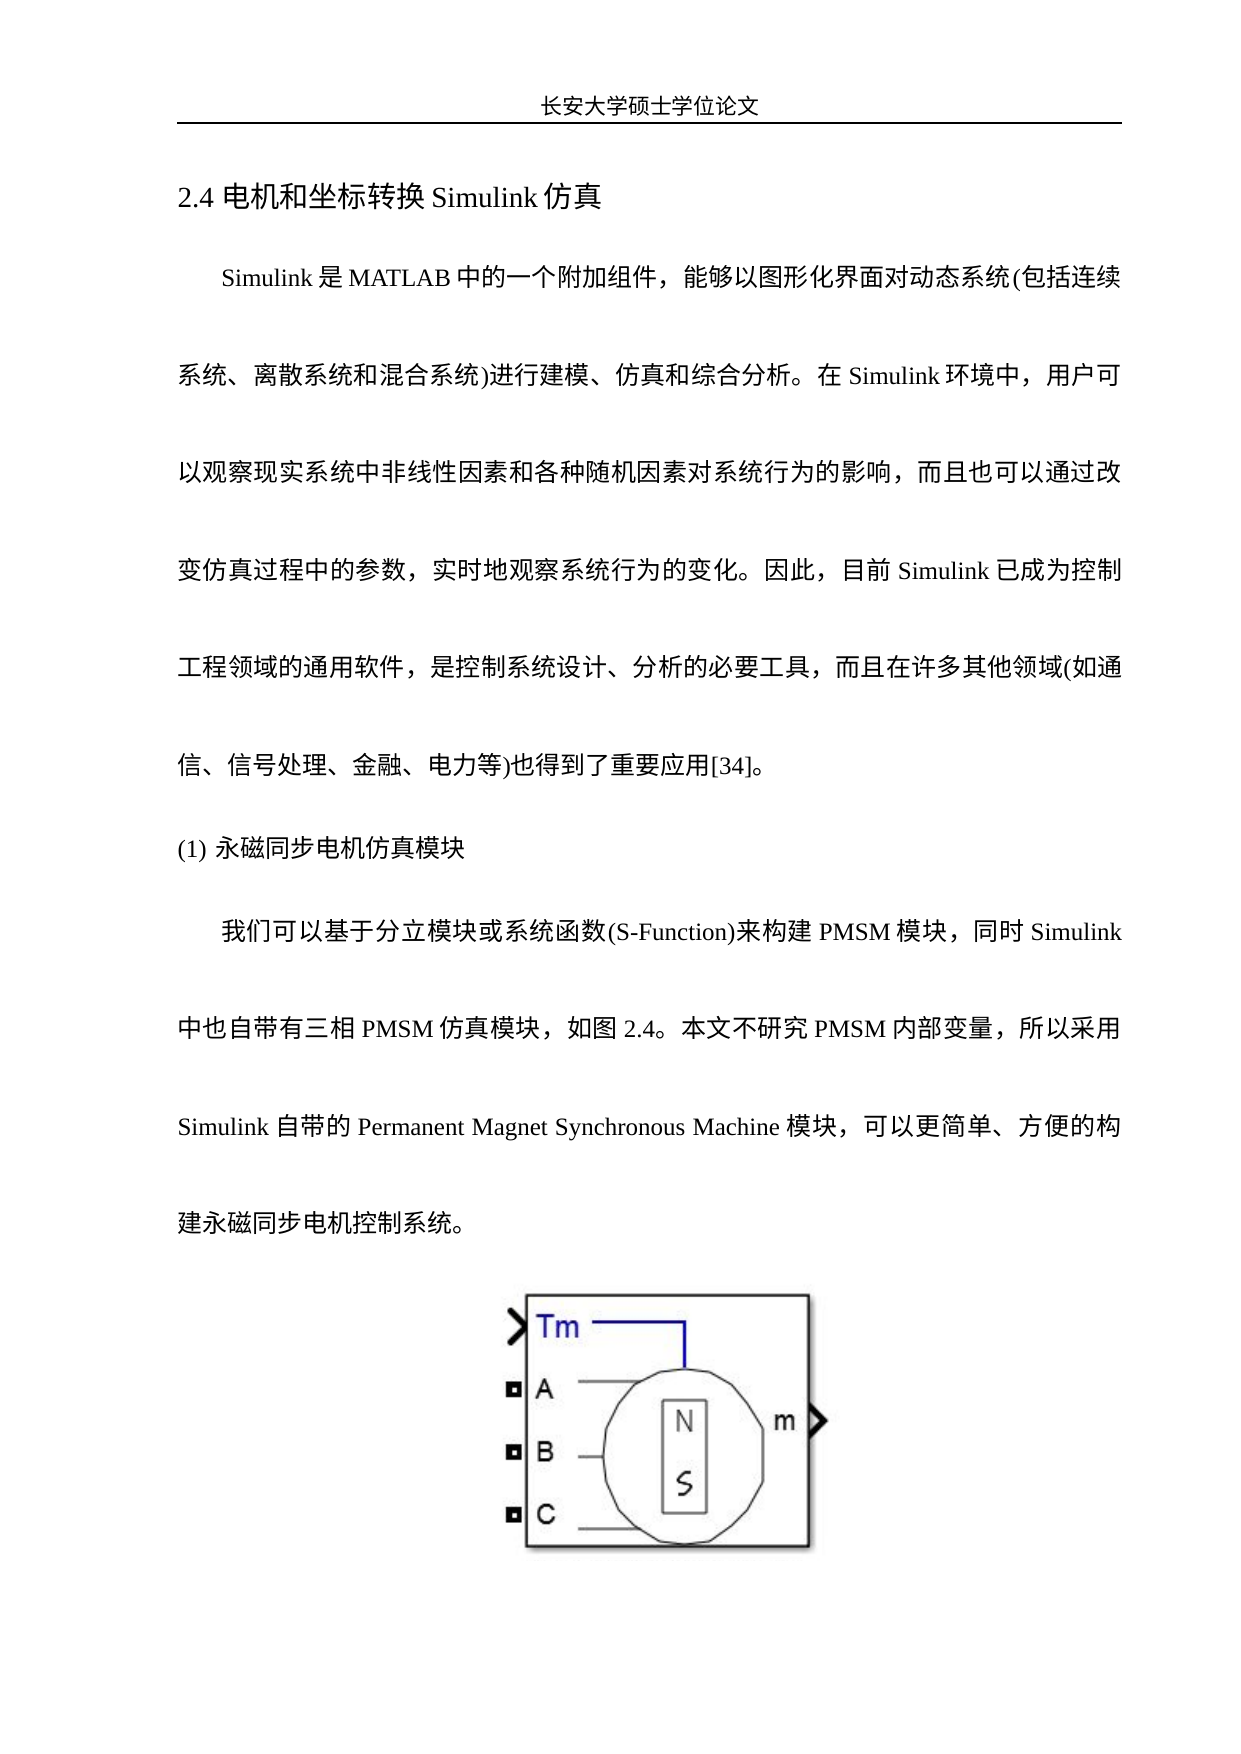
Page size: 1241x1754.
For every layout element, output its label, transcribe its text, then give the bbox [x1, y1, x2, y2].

list 永磁同步电机仿真模块 [177, 814, 1122, 879]
picture [489, 1272, 854, 1561]
text 我们可以基于分立模块或系统函数(S-Function)来构建PMSM模块，同时Simulink中也自带有三相PMSM仿真模块，如图2.4。本文不研究PMSM内部变量，所以采用Simulink自带的Permanent Magnet Synchronous Machine模块，可以更简单、方便的构建永磁同步电机控制系统。 [177, 897, 1122, 1254]
subtitle 电机和坐标转换Simulink仿真 [177, 162, 1122, 227]
text Simulink是MATLAB中的一个附加组件，能够以图形化界面对动态系统(包括连续系统、离散系统和混合系统)进行建模、仿真和综合分析。在Simulink环境中，用户可以观察现实系统中非线性因素和各种随机因素对系统行为的影响，而且也可以通过改变仿真过程中的参数，实时地观察系统行为的变化。因此，目前Simulink已成为控制工程领域的通用软件，是控制系统设计、分析的必要工具，而且在许多其他领域(如通信、信号处理、金融、电力等)也得到了重要应用[34]。 [177, 243, 1122, 796]
